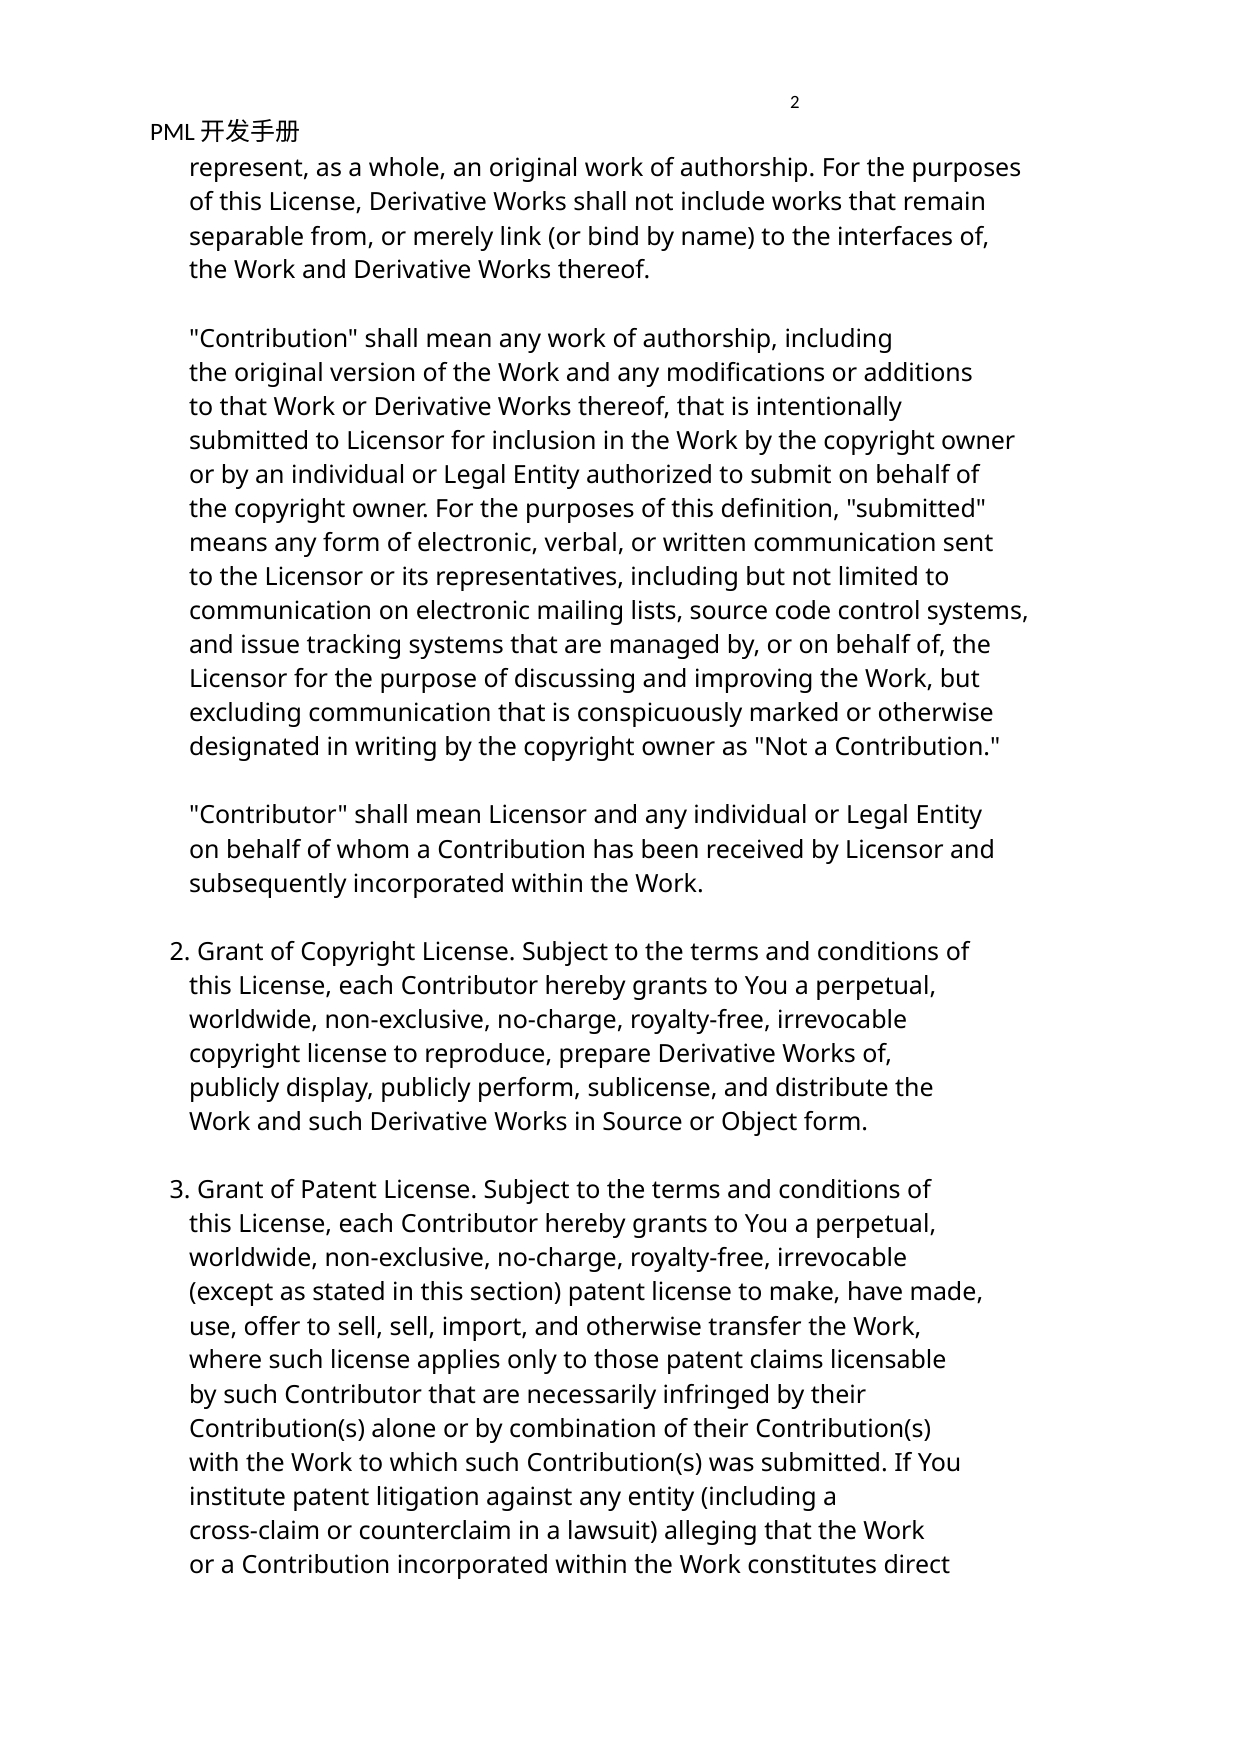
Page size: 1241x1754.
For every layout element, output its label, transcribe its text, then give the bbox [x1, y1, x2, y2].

text "Contributor" shall mean Licensor and any individual or Legal Entity [150, 797, 1090, 831]
text of this License, Derivative Works shall not include works that remain [150, 184, 1090, 218]
text 3. Grant of Patent License. Subject to the terms and conditions of [150, 1172, 1090, 1206]
text communication on electronic mailing lists, source code control systems, [150, 593, 1090, 627]
text designated in writing by the copyright owner as "Not a Contribution." [150, 729, 1090, 763]
text worldwide, non-exclusive, no-charge, royalty-free, irrevocable [150, 1002, 1090, 1036]
text Work and such Derivative Works in Source or Object form. [150, 1104, 1090, 1138]
text (except as stated in this section) patent license to make, have made, [150, 1274, 1090, 1308]
text means any form of electronic, verbal, or written communication sent [150, 525, 1090, 559]
text Licensor for the purpose of discussing and improving the Work, but [150, 661, 1090, 695]
text subsequently incorporated within the Work. [150, 865, 1090, 899]
text 2. Grant of Copyright License. Subject to the terms and conditions of [150, 933, 1090, 967]
text with the Work to which such Contribution(s) was submitted. If You [150, 1444, 1090, 1478]
text submitted to Licensor for inclusion in the Work by the copyright owner [150, 422, 1090, 457]
text use, offer to sell, sell, import, and otherwise transfer the Work, [150, 1308, 1090, 1342]
text Contribution(s) alone or by combination of their Contribution(s) [150, 1410, 1090, 1444]
text or a Contribution incorporated within the Work constitutes direct [150, 1547, 1090, 1581]
text this License, each Contributor hereby grants to You a perpetual, [150, 967, 1090, 1002]
text by such Contributor that are necessarily infringed by their [150, 1376, 1090, 1410]
text worldwide, non-exclusive, no-charge, royalty-free, irrevocable [150, 1240, 1090, 1274]
text the copyright owner. For the purposes of this definition, "submitted" [150, 491, 1090, 525]
text copyright license to reproduce, prepare Derivative Works of, [150, 1036, 1090, 1070]
text and issue tracking systems that are managed by, or on behalf of, the [150, 627, 1090, 661]
text institute patent litigation against any entity (including a [150, 1478, 1090, 1512]
text or by an individual or Legal Entity authorized to submit on behalf of [150, 457, 1090, 491]
text where such license applies only to those patent claims licensable [150, 1342, 1090, 1376]
text represent, as a whole, an original work of authorship. For the purposes [150, 150, 1090, 184]
text separable from, or merely link (or bind by name) to the interfaces of, [150, 218, 1090, 252]
text publicly display, publicly perform, sublicense, and distribute the [150, 1070, 1090, 1104]
text the Work and Derivative Works thereof. [150, 252, 1090, 286]
text to that Work or Derivative Works thereof, that is intentionally [150, 388, 1090, 422]
text on behalf of whom a Contribution has been received by Licensor and [150, 831, 1090, 865]
text to the Licensor or its representatives, including but not limited to [150, 559, 1090, 593]
text this License, each Contributor hereby grants to You a perpetual, [150, 1206, 1090, 1240]
text the original version of the Work and any modifications or additions [150, 354, 1090, 388]
text excluding communication that is conspicuously marked or otherwise [150, 695, 1090, 729]
text cross-claim or counterclaim in a lawsuit) alleging that the Work [150, 1512, 1090, 1547]
text "Contribution" shall mean any work of authorship, including [150, 320, 1090, 354]
